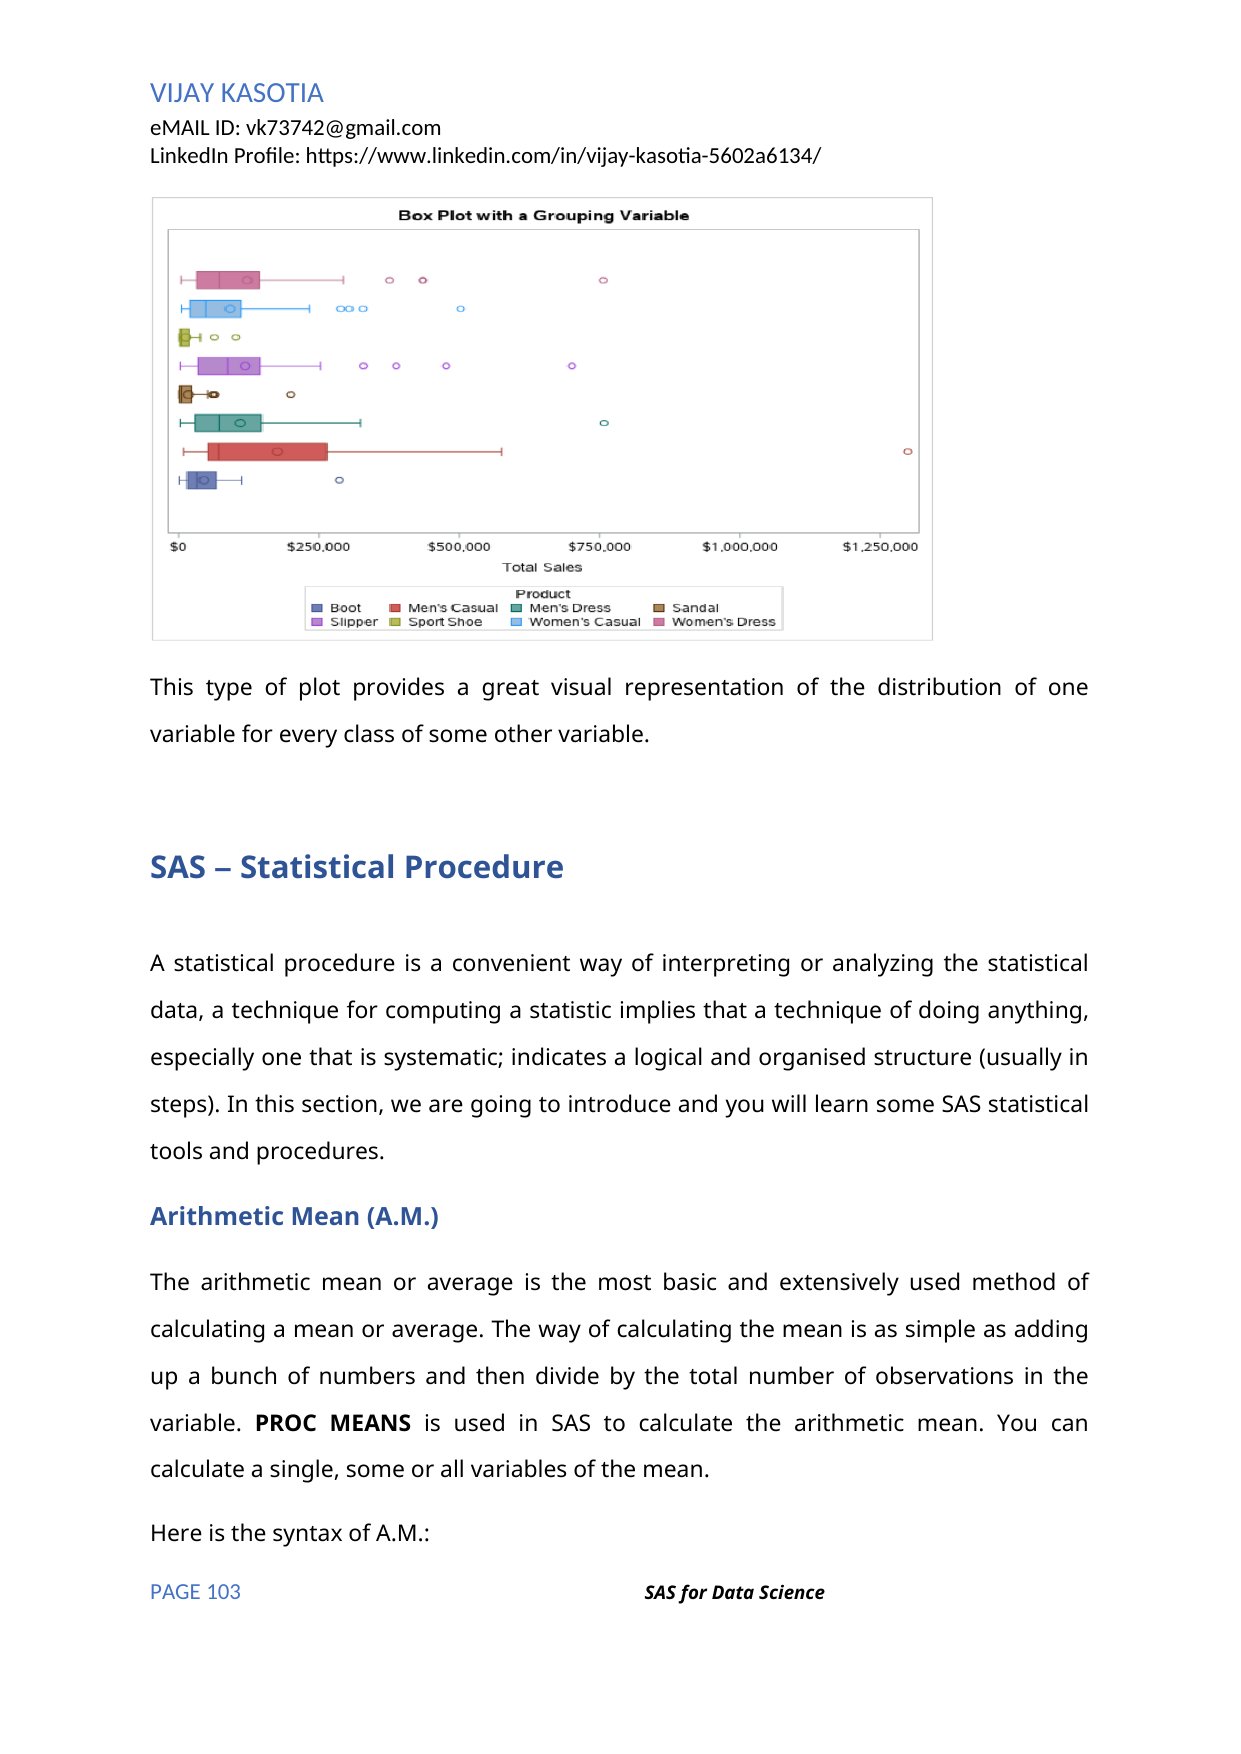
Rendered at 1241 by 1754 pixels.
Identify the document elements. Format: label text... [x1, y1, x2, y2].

text The arithmetic mean or average is the most basic and extensively used method of calculating a mean or average. The way of calculating the mean is as simple as adding up a bunch of numbers and then divide by the total number of observations in the variable. PROC MEANS is used in SAS to calculate the arithmetic mean. You can calculate a single, some or all variables of the mean. [150, 1266, 1090, 1485]
text SAS – Statistical Procedure [150, 845, 1090, 888]
text A statistical procedure is a convenient way of interpreting or analyzing the statistical data, a technique for computing a statistic implies that a technique of doing anything, especially one that is systematic; indicates a logical and organised structure (usually in steps). In this section, we are going to introduce and you will learn some SAS statistical tools and procedures. [150, 947, 1090, 1166]
text This type of plot provides a great visual representation of the distribution of one variable for every class of some other variable. [150, 671, 1090, 749]
text Arithmetic Mean (A.M.) [150, 1198, 1090, 1232]
picture [150, 197, 934, 641]
text Here is the syntax of A.M.: [150, 1517, 1090, 1548]
